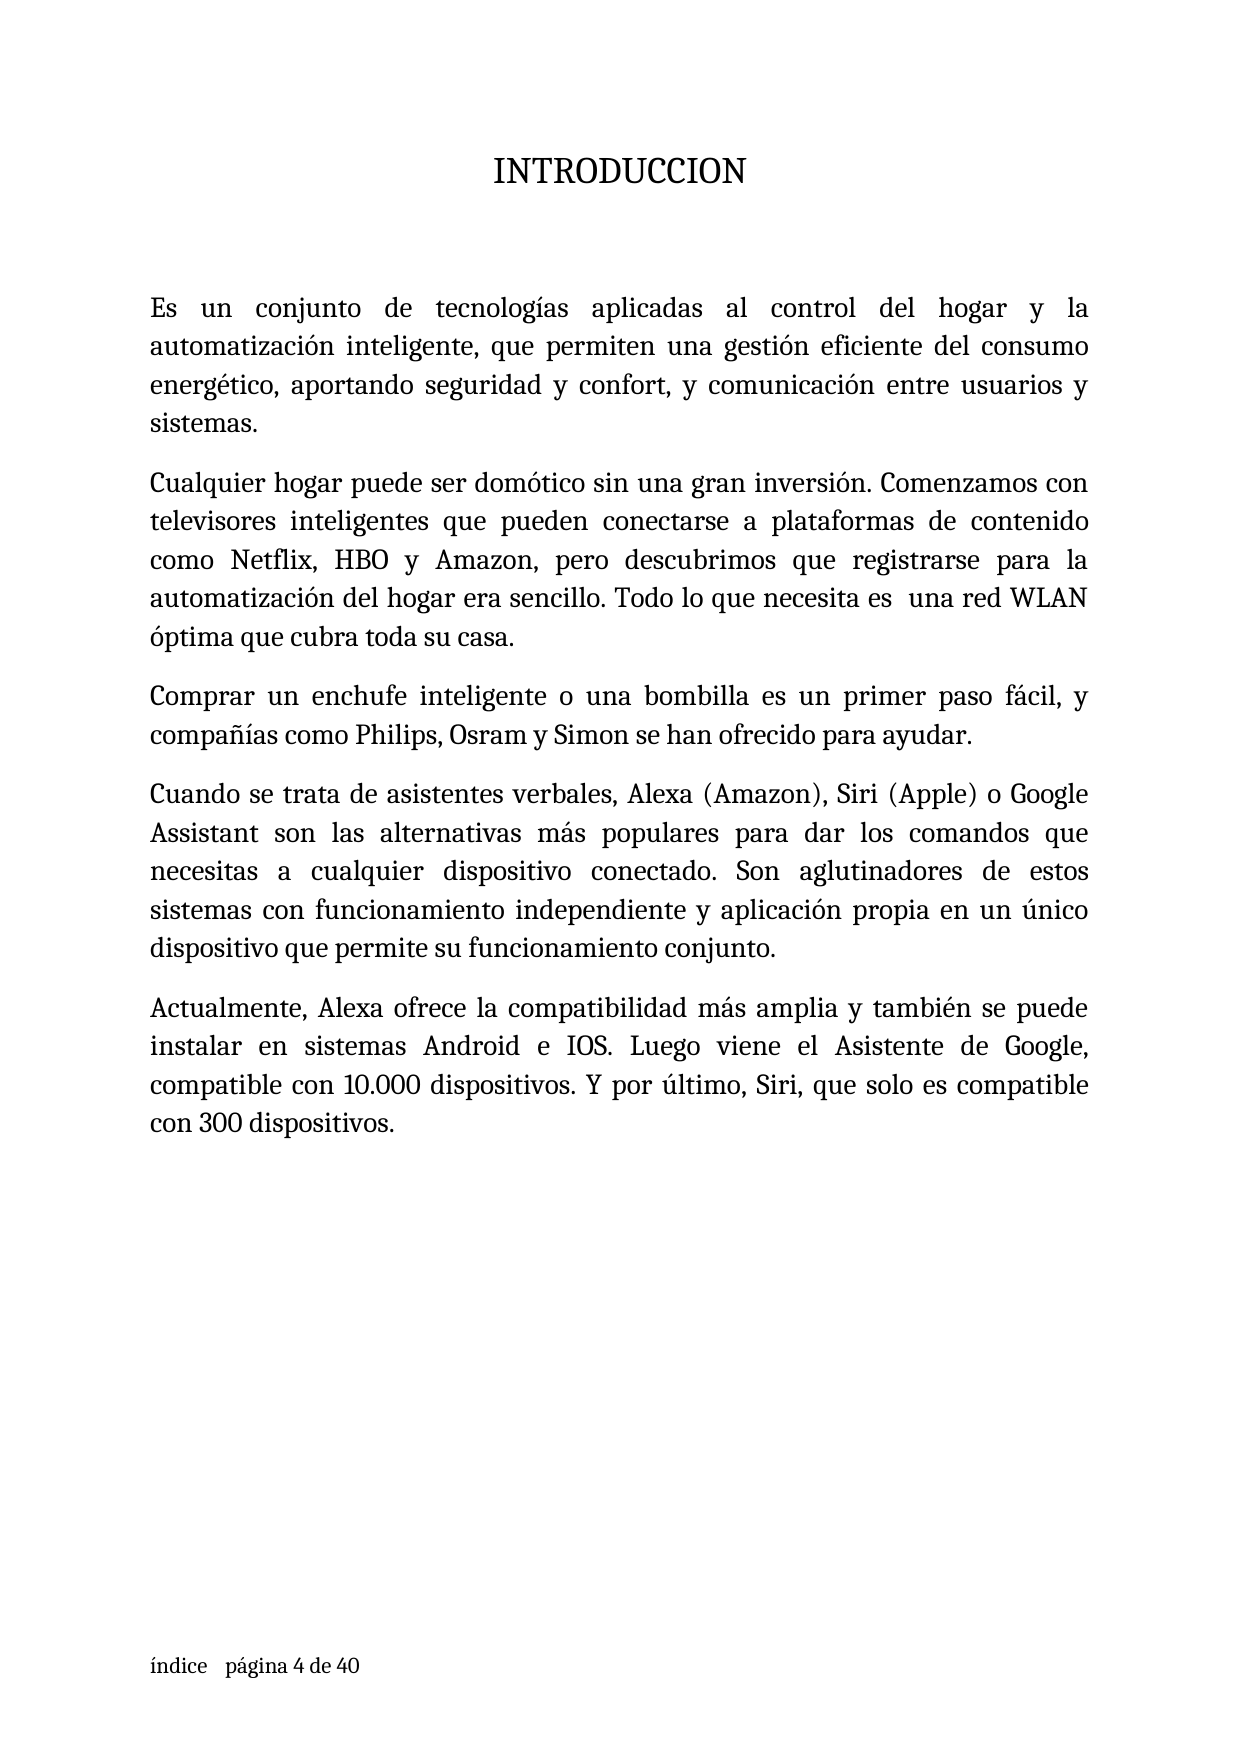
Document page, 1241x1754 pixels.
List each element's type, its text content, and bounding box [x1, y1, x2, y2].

text Cuando se trata de asistentes verbales, Alexa (Amazon), Siri (Apple) o Google Assistant son las alternativas más populares para dar los comandos que necesitas a cualquier dispositivo conectado. Son aglutinadores de estos sistemas con funcionamiento independiente y aplicación propia en un único dispositivo que permite su funcionamiento conjunto. [150, 777, 1090, 965]
text Cualquier hogar puede ser domótico sin una gran inversión. Comenzamos con televisores inteligentes que pueden conectarse a plataformas de contenido como Netflix, HBO y Amazon, pero descubrimos que registrarse para la automatización del hogar era sencillo. Todo lo que necesita es una red WLAN óptima que cubra toda su casa. [150, 466, 1090, 653]
text Comprar un enchufe inteligente o una bombilla es un primer paso fácil, y compañías como Philips, Osram y Simon se han ofrecido para ayudar. [150, 679, 1090, 751]
text Es un conjunto de tecnologías aplicadas al control del hogar y la automatización inteligente, que permiten una gestión eficiente del consumo energético, aportando seguridad y confort, y comunicación entre usuarios y sistemas. [150, 291, 1090, 440]
text Actualmente, Alexa ofrece la compatibilidad más amplia y también se puede instalar en sistemas Android e IOS. Luego viene el Asistente de Google, compatible con 10.000 dispositivos. Y por último, Siri, que solo es compatible con 300 dispositivos. [150, 991, 1090, 1140]
text INTRODUCCION [150, 150, 1090, 193]
